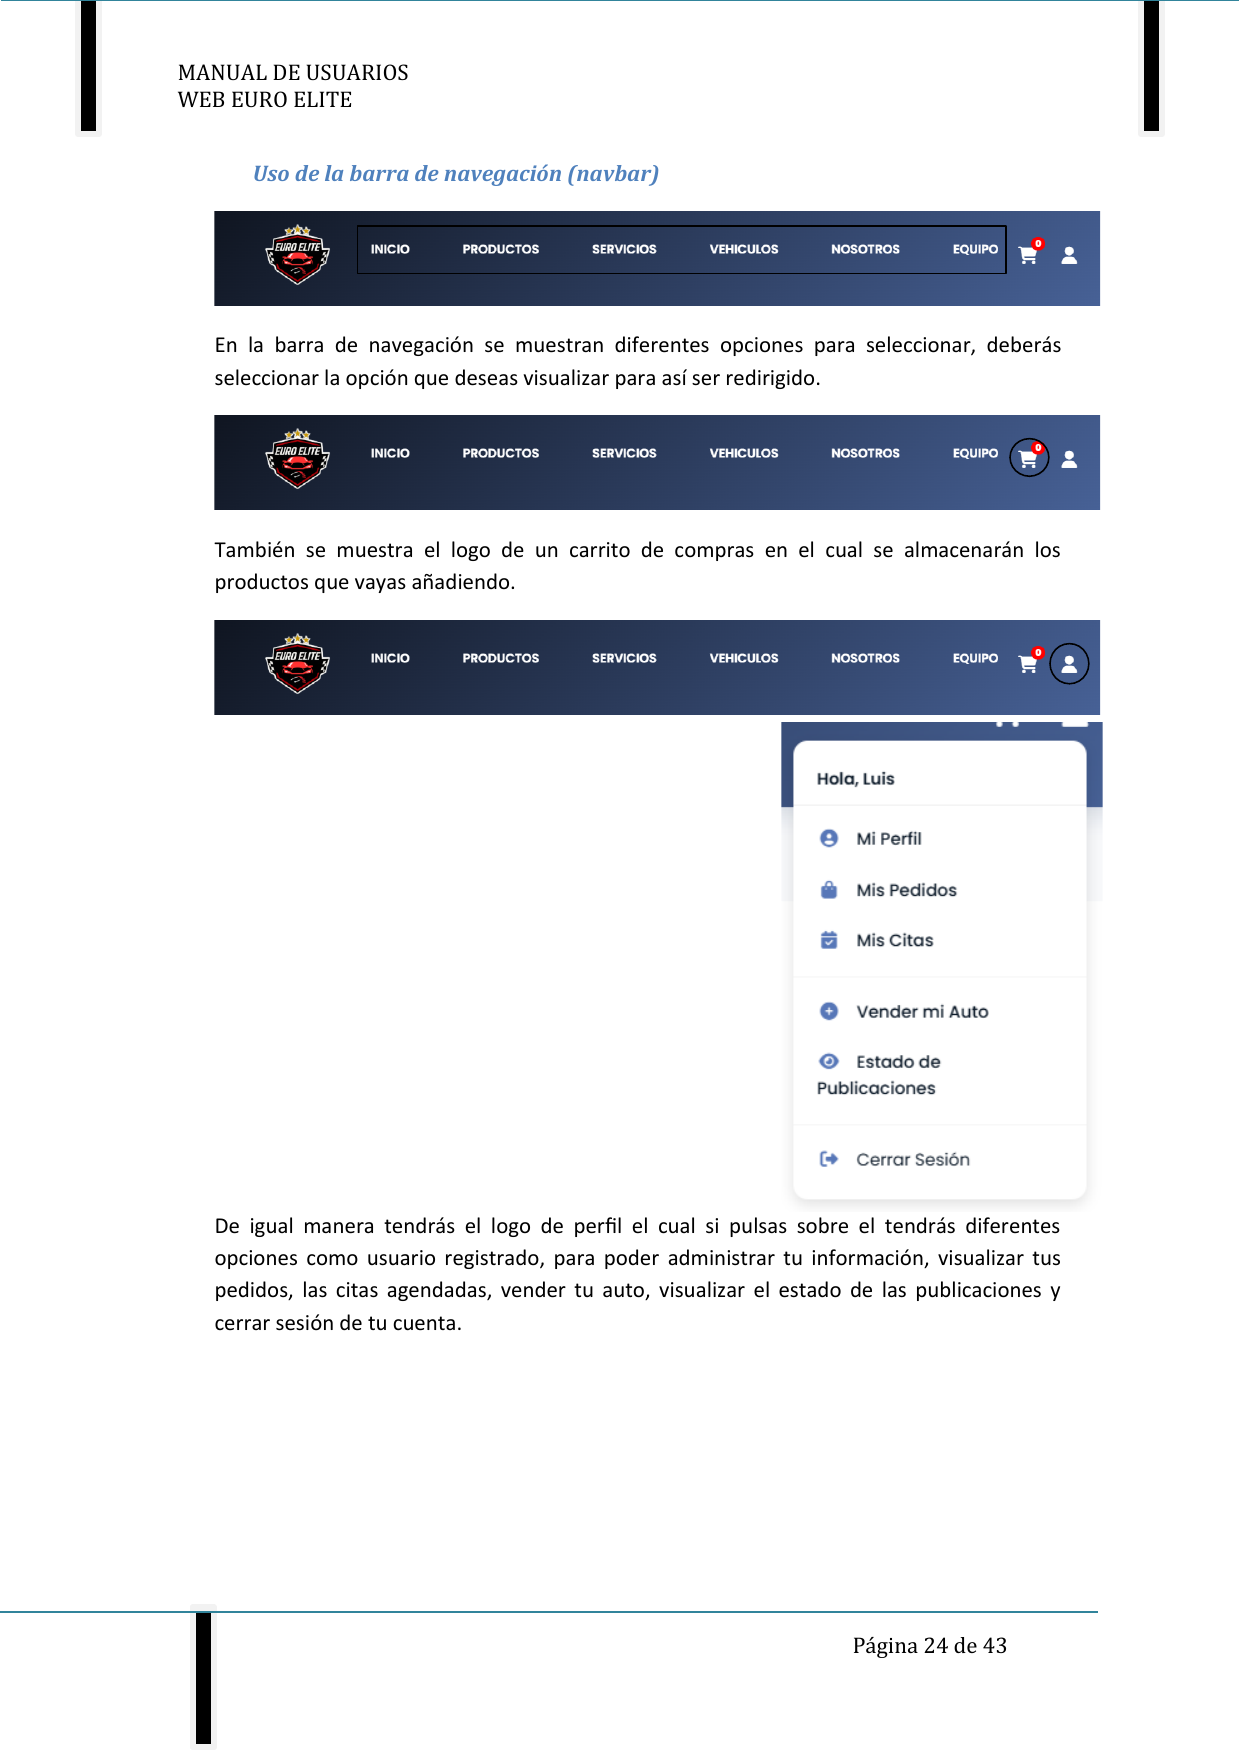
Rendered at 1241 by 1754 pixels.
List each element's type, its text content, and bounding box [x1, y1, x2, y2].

picture [214, 415, 1101, 510]
picture [781, 722, 1103, 1212]
picture [214, 620, 1101, 715]
text En la barra de navegación se muestran diferentes opciones para seleccionar, deberás seleccionar la opción que deseas visualizar para así ser redirigido. [214, 331, 1063, 391]
picture [214, 211, 1101, 306]
text También se muestra el logo de un carrito de compras en el cual se almacenarán los productos que vayas añadiendo. [214, 535, 1063, 595]
subtitle Uso de la barra de navegación (navbar) [252, 160, 1063, 187]
